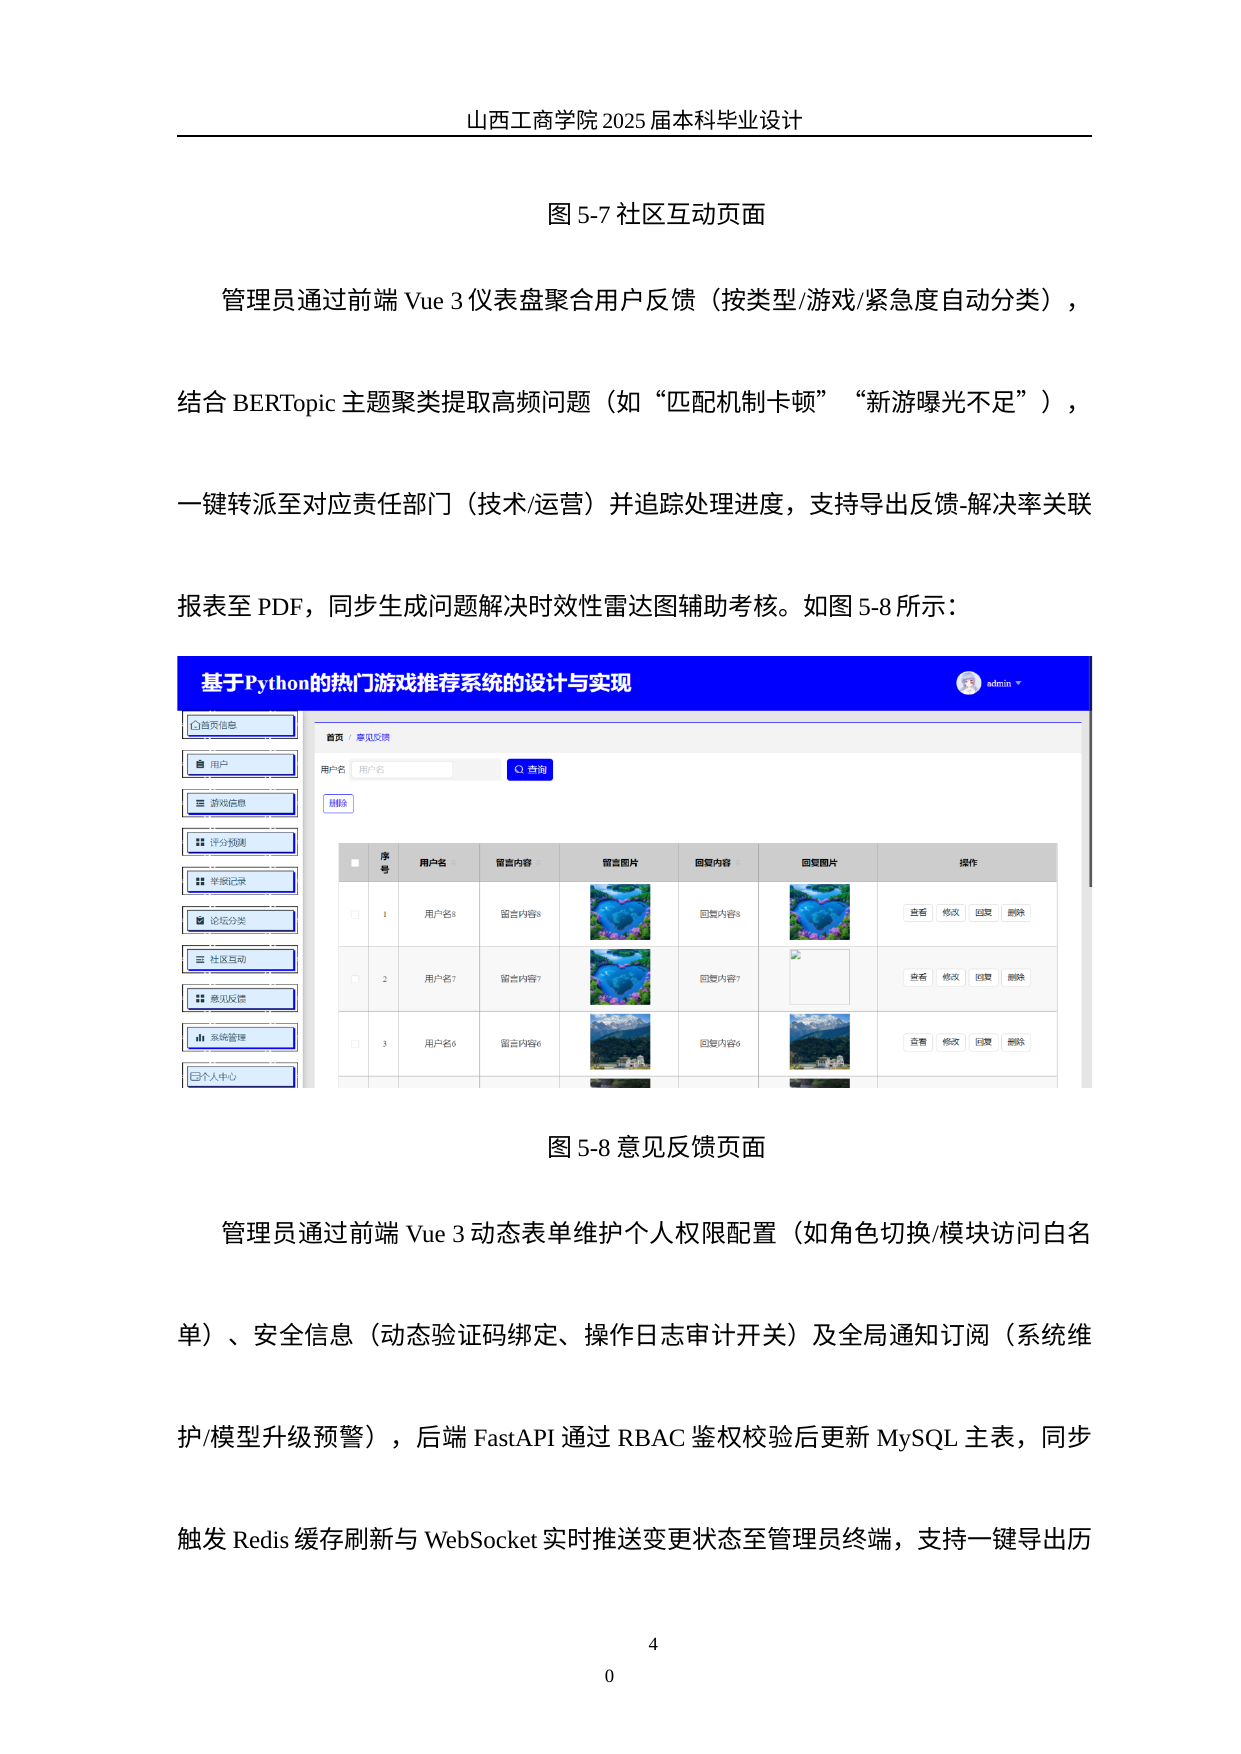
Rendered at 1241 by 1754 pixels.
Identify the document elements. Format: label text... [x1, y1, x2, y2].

text 管理员通过前端Vue 3仪表盘聚合用户反馈（按类型/游戏/紧急度自动分类），结合BERTopic主题聚类提取高频问题（如“匹配机制卡顿”“新游曝光不足”），一键转派至对应责任部门（技术/运营）并追踪处理进度，支持导出反馈-解决率关联报表至PDF，同步生成问题解决时效性雷达图辅助考核。如图5-8所示： [177, 264, 1092, 638]
text 图5-8 意见反馈页面 [177, 1112, 1092, 1180]
picture [177, 656, 1093, 1088]
text 图5-7 社区互动页面 [177, 178, 1092, 246]
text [177, 1198, 1092, 1572]
